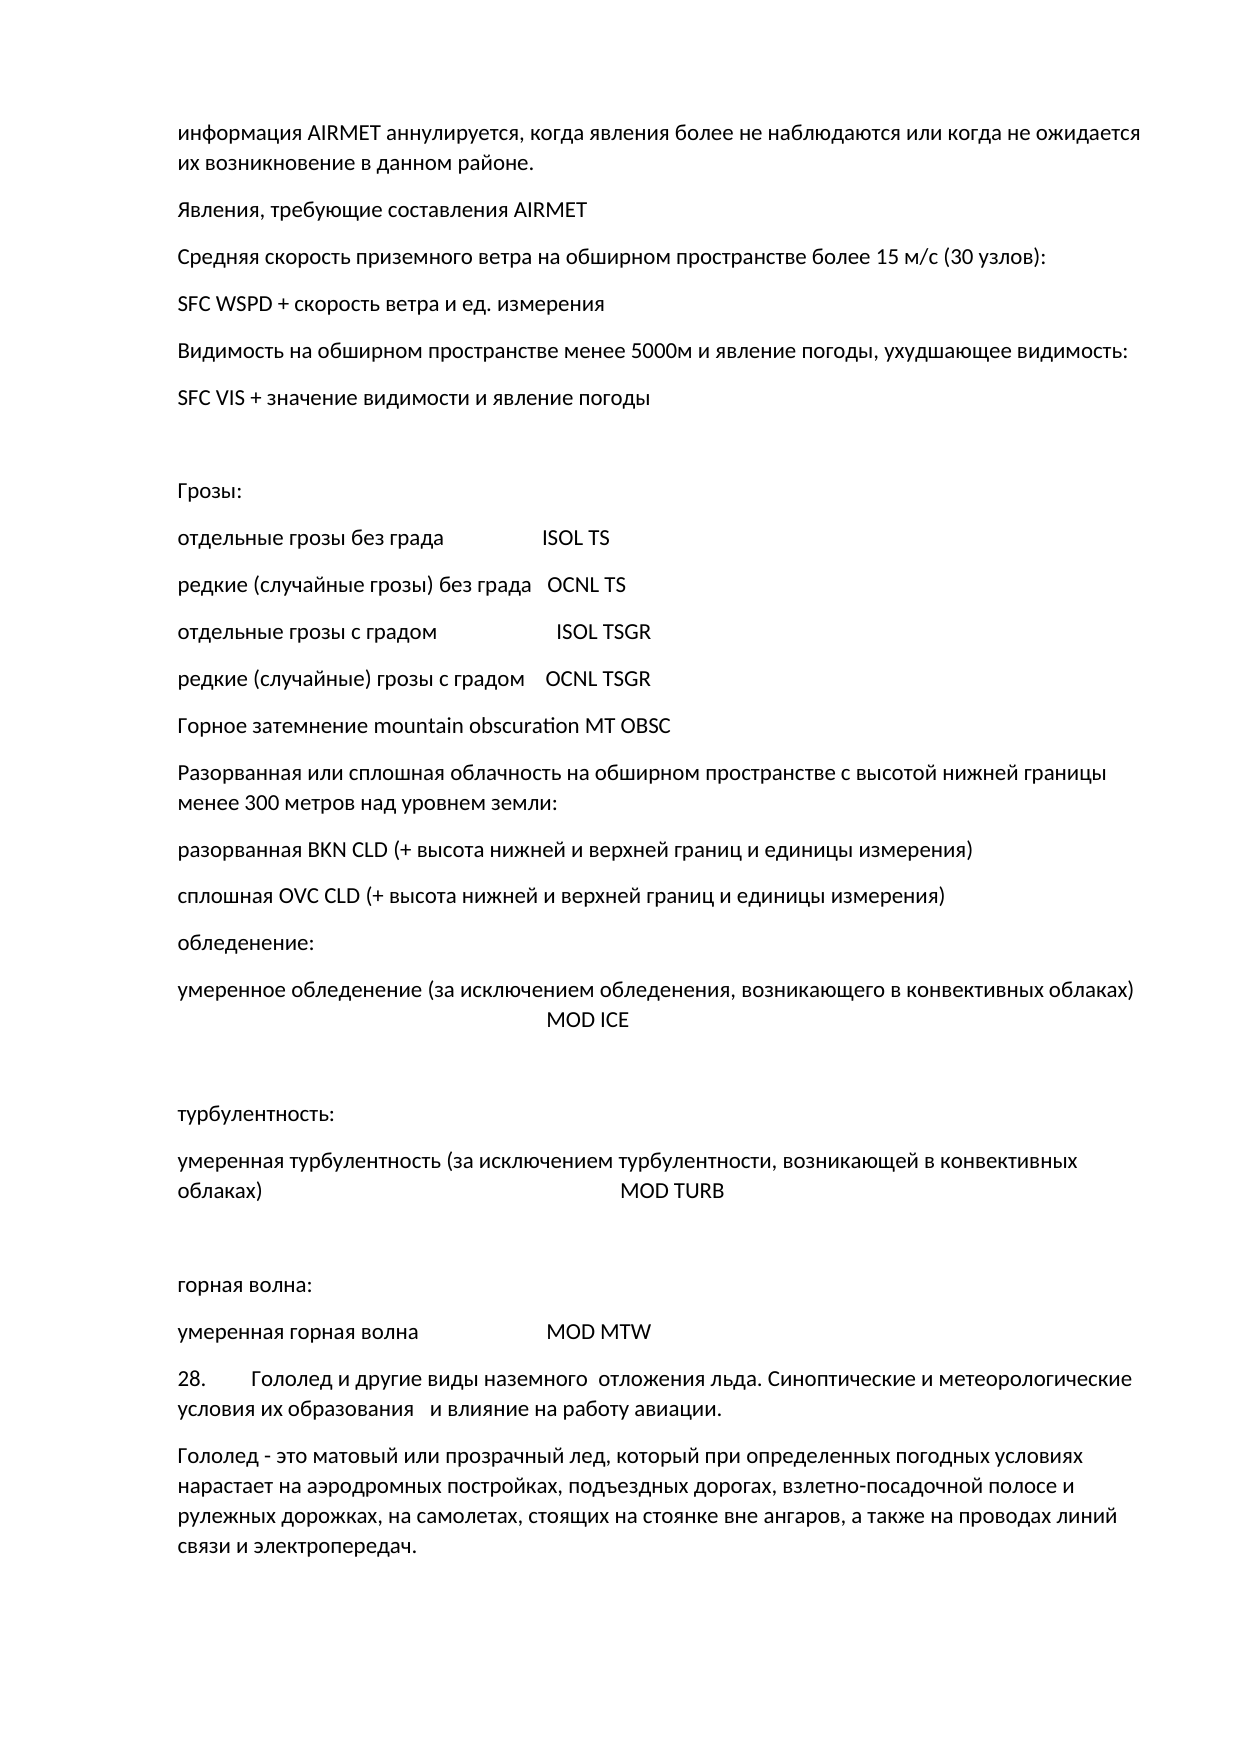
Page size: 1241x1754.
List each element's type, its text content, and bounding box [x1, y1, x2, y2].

text редкие (случайные) грозы с градом OCNL TSGR [177, 664, 1152, 692]
text умеренная горная волна MOD MTW [177, 1317, 1152, 1345]
text отдельные грозы без града ISOL TS [177, 523, 1152, 551]
text Видимость на обширном пространстве менее 5000м и явление погоды, ухудшающее видимость: [177, 336, 1152, 364]
text сплошная OVC CLD (+ высота нижней и верхней границ и единицы измерения) [177, 882, 1152, 910]
text горная волна: [177, 1270, 1152, 1298]
text умеренное обледенение (за исключением обледенения, возникающего в конвективных облаках) MOD ICE [177, 975, 1152, 1034]
text умеренная турбулентность (за исключением турбулентности, возникающей в конвективных облаках) MOD TURB [177, 1146, 1152, 1204]
text 28. Гололед и другие виды наземного отложения льда. Синоптические и метеорологические условия их образования и влияние на работу авиации. [177, 1364, 1152, 1422]
text Грозы: [177, 476, 1152, 504]
text SFC VIS + значение видимости и явление погоды [177, 383, 1152, 411]
text отдельные грозы с градом ISOL TSGR [177, 617, 1152, 645]
text Средняя скорость приземного ветра на обширном пространстве более 15 м/с (30 узлов): [177, 242, 1152, 270]
text разорванная BKN CLD (+ высота нижней и верхней границ и единицы измерения) [177, 835, 1152, 863]
text турбулентность: [177, 1099, 1152, 1127]
text редкие (случайные грозы) без града OCNL TS [177, 570, 1152, 598]
text SFC WSPD + скорость ветра и ед. измерения [177, 289, 1152, 317]
text Горное затемнение mountain obscuration MT OBSC [177, 711, 1152, 739]
text информация AIRMET аннулируется, когда явления более не наблюдаются или когда не ожидается их возникновение в данном районе. [177, 118, 1152, 176]
text Гололед - это матовый или прозрачный лед, который при определенных погодных условиях нарастает на аэродромных постройках, подъездных дорогах, взлетно-посадочной полосе и рулежных дорожках, на самолетах, стоящих на стоянке вне ангаров, а также на проводах линий связи и электропередач. [177, 1441, 1152, 1560]
text обледенение: [177, 928, 1152, 957]
text Разорванная или сплошная облачность на обширном пространстве с высотой нижней границы менее 300 метров над уровнем земли: [177, 758, 1152, 816]
text Явления, требующие составления AIRMET [177, 195, 1152, 223]
